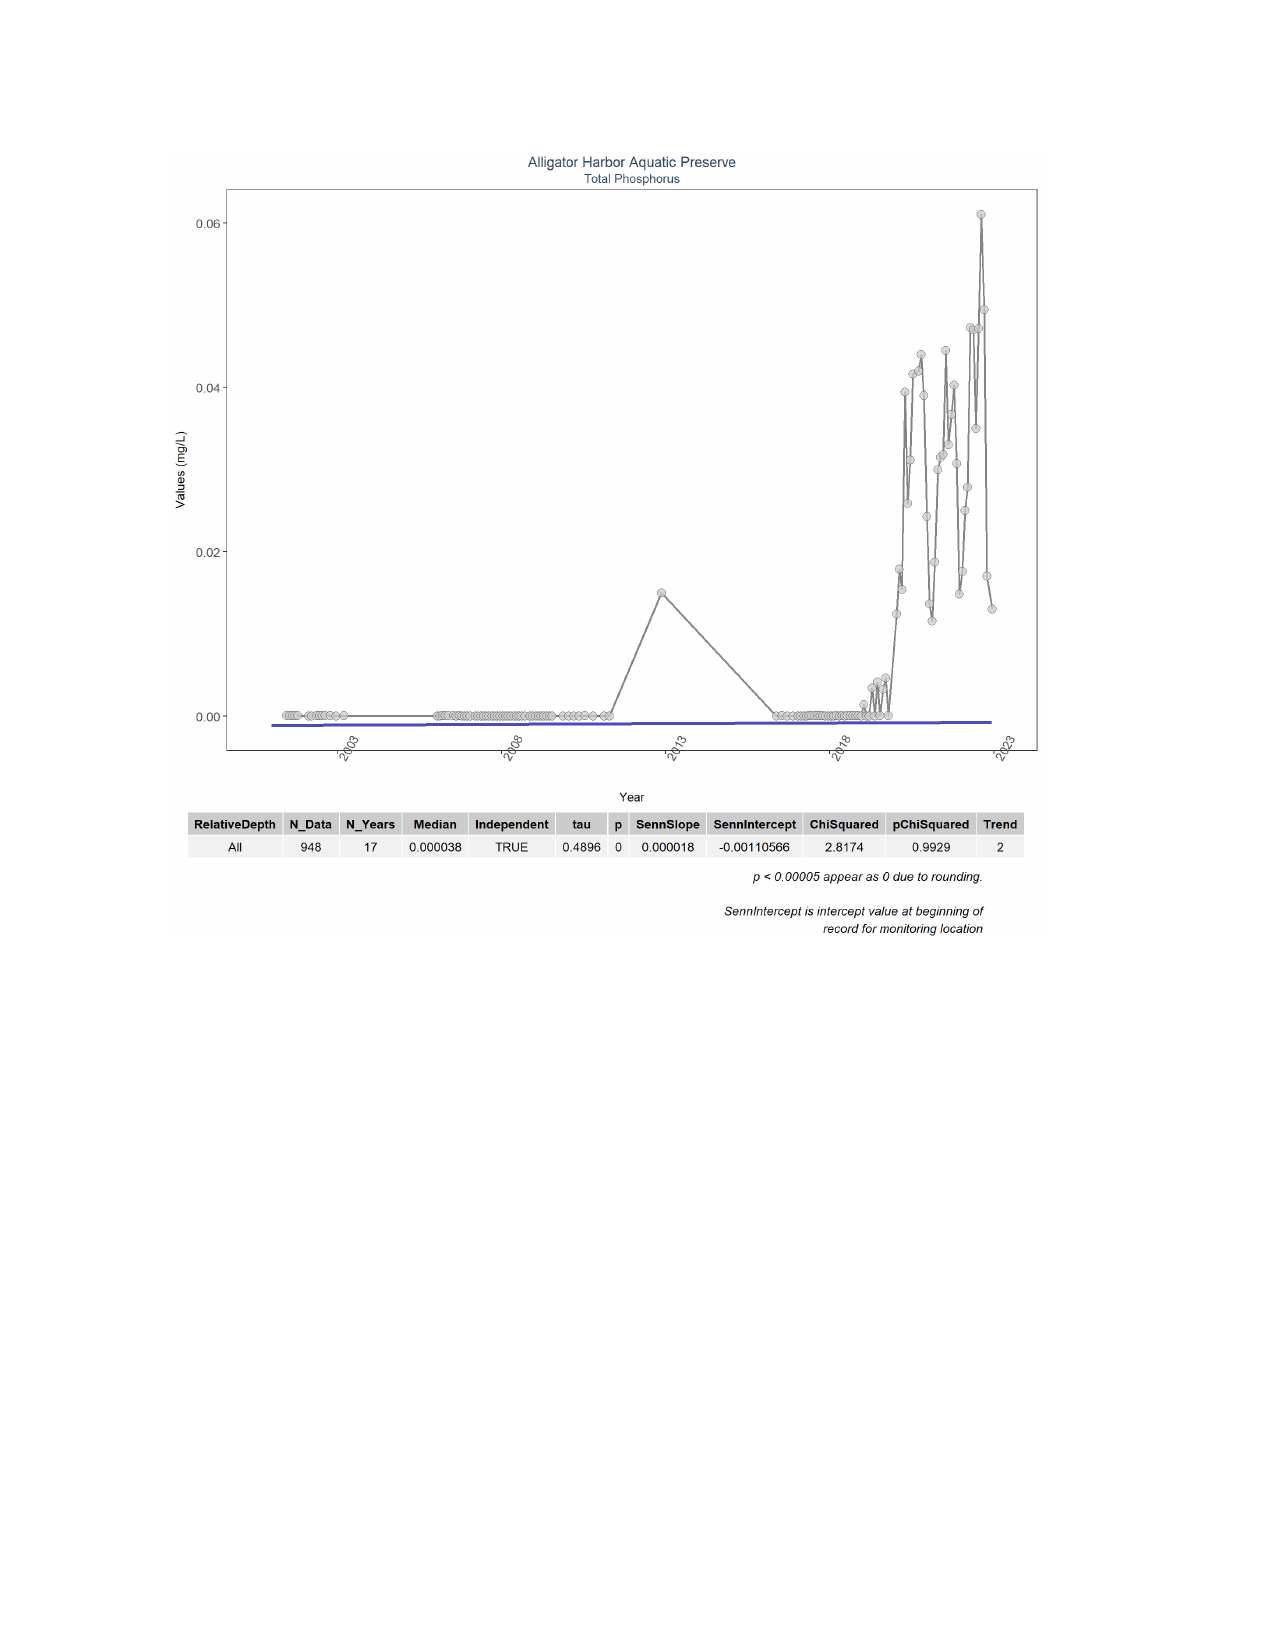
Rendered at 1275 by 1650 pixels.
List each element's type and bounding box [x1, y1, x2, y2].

picture [168, 150, 1044, 938]
